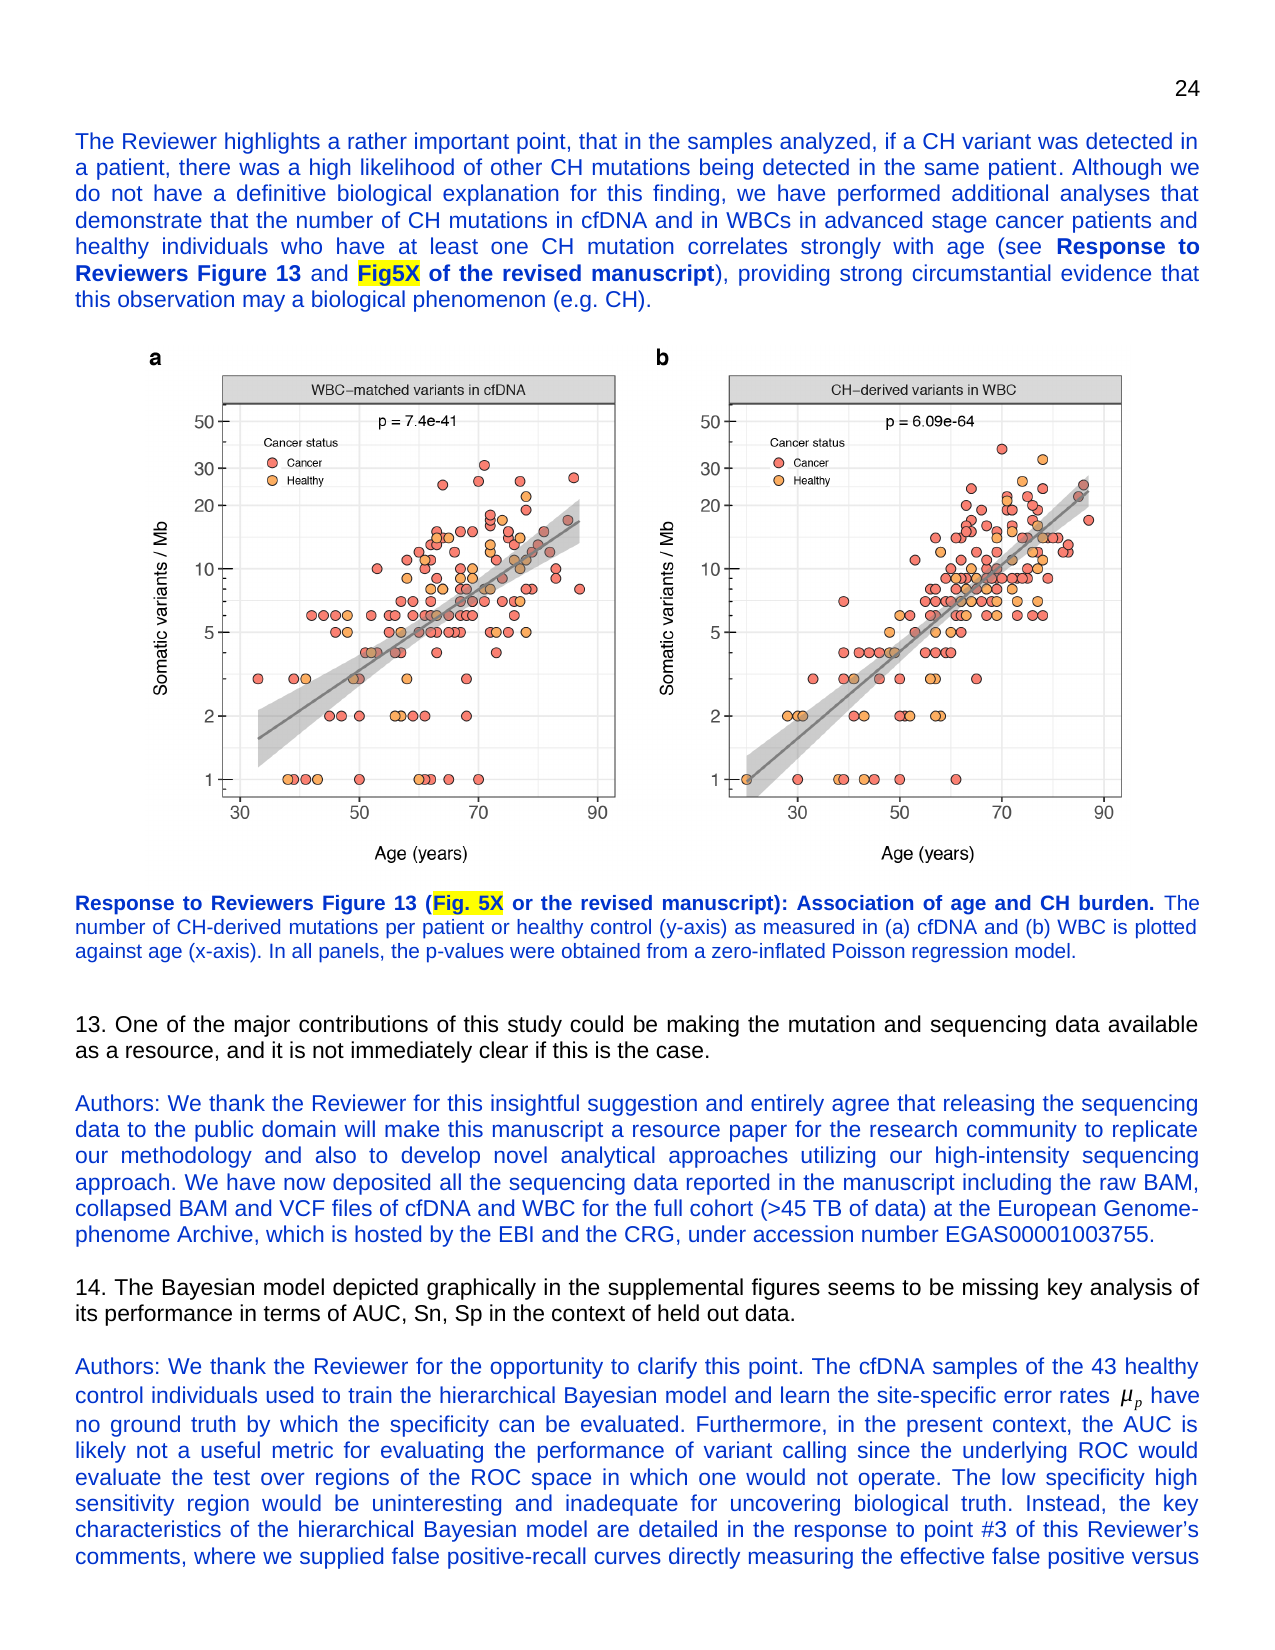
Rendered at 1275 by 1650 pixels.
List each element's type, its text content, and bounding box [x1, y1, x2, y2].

text 14. The Bayesian model depicted graphically in the supplemental figures seems to be missing key analysis of its performance in terms of AUC, Sn, Sp in the context of held out data. [75, 1274, 1200, 1327]
picture [144, 345, 1131, 891]
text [75, 1353, 1200, 1569]
text The Reviewer highlights a rather important point, that in the samples analyzed, if a CH variant was detected in a patient, there was a high likelihood of other CH mutations being detected in the same patient. Although we do not have a definitive biological explanation for this finding, we have performed additional analyses that demonstrate that the number of CH mutations in cfDNA and in WBCs in advanced stage cancer patients and healthy individuals who have at least one CH mutation correlates strongly with age (see Response to Reviewers Figure 13 and Fig5X of the revised manuscript), providing strong circumstantial evidence that this observation may a biological phenomenon (e.g. CH). [75, 128, 1200, 312]
text 13. One of the major contributions of this study could be making the mutation and sequencing data available as a resource, and it is not immediately clear if this is the case. [75, 1011, 1200, 1063]
text Authors: We thank the Reviewer for this insightful suggestion and entirely agree that releasing the sequencing data to the public domain will make this manuscript a resource paper for the research community to replicate our methodology and also to develop novel analytical approaches utilizing our high-intensity sequencing approach. We have now deposited all the sequencing data reported in the manuscript including the raw BAM, collapsed BAM and VCF files of cfDNA and WBC for the full cohort (>45 TB of data) at the European Genome-phenome Archive, which is hosted by the EBI and the CRG, under accession number EGAS00001003755. [75, 1089, 1200, 1248]
